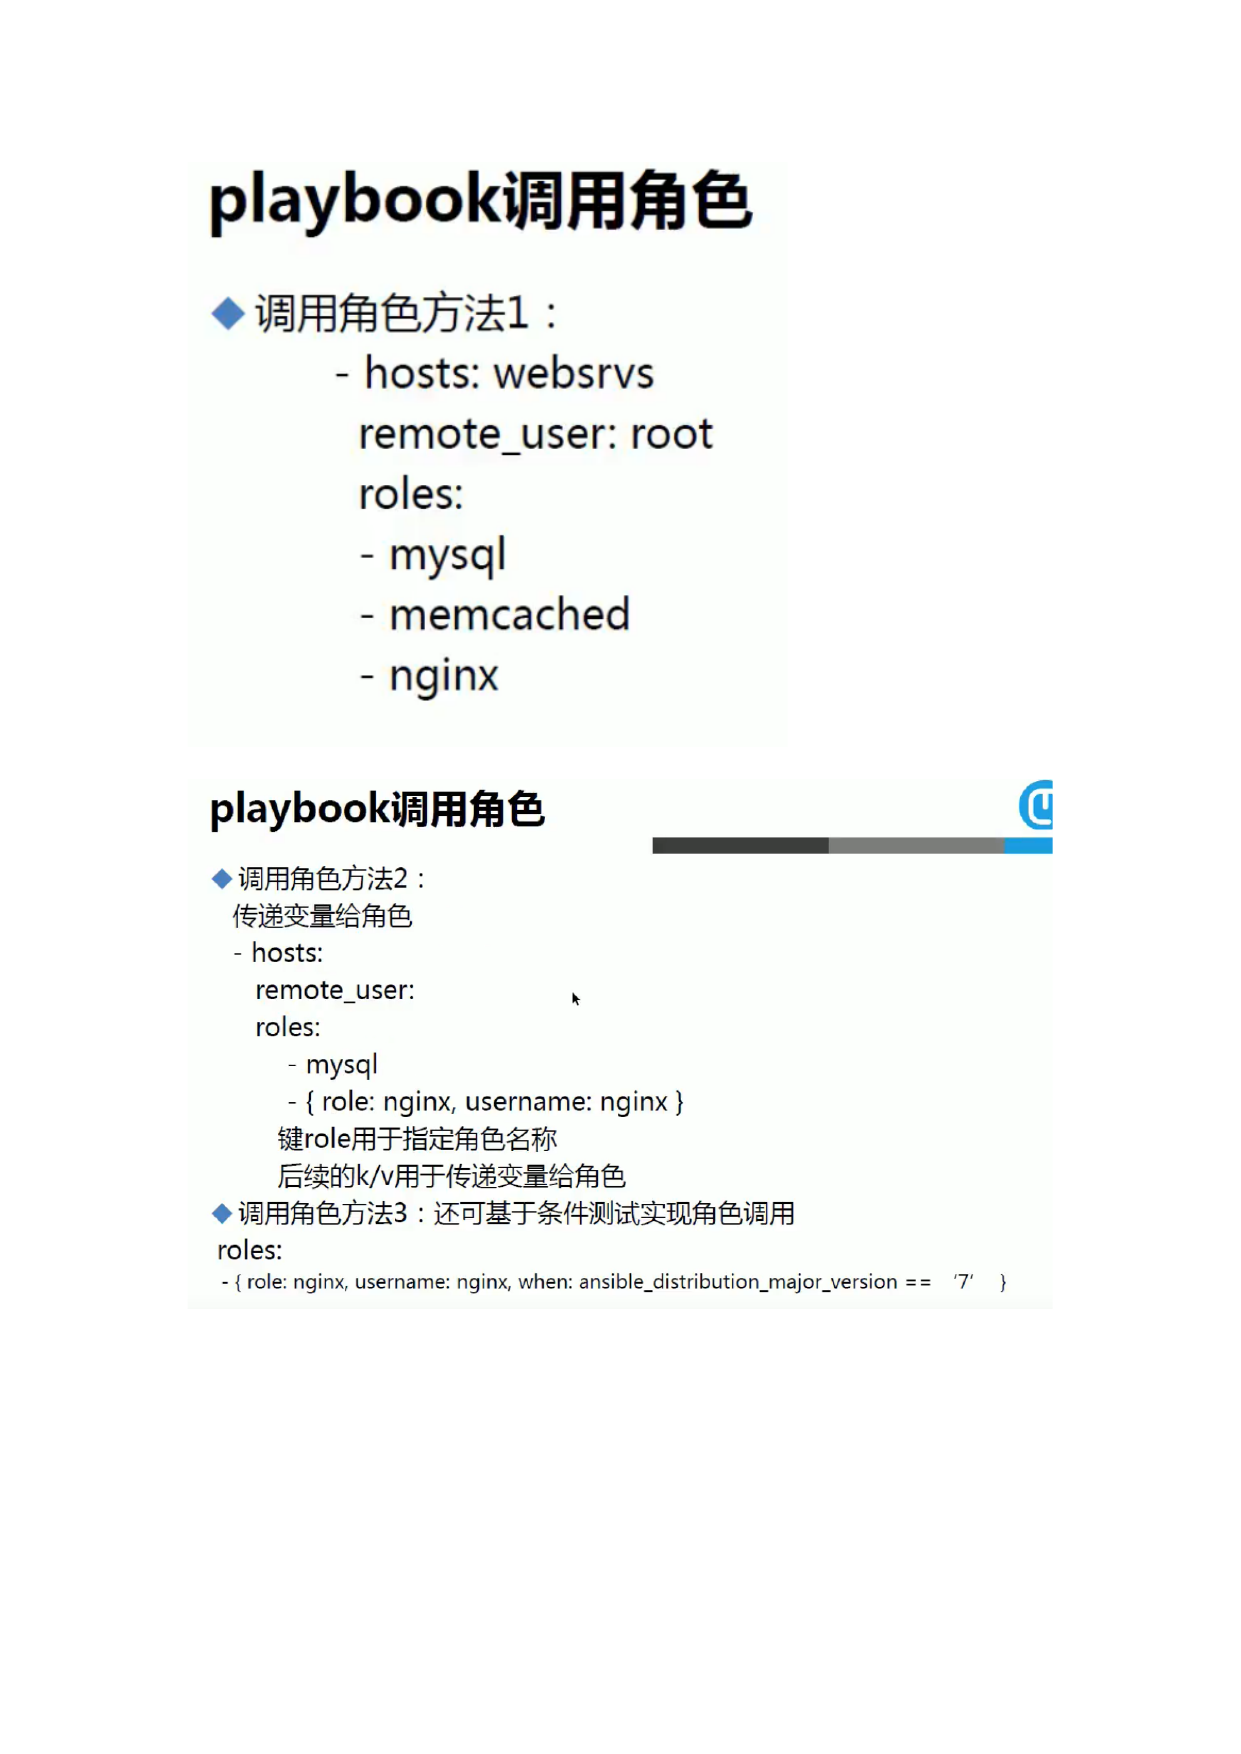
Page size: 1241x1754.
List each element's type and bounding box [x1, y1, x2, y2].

picture [187, 162, 788, 747]
picture [187, 779, 1053, 1309]
